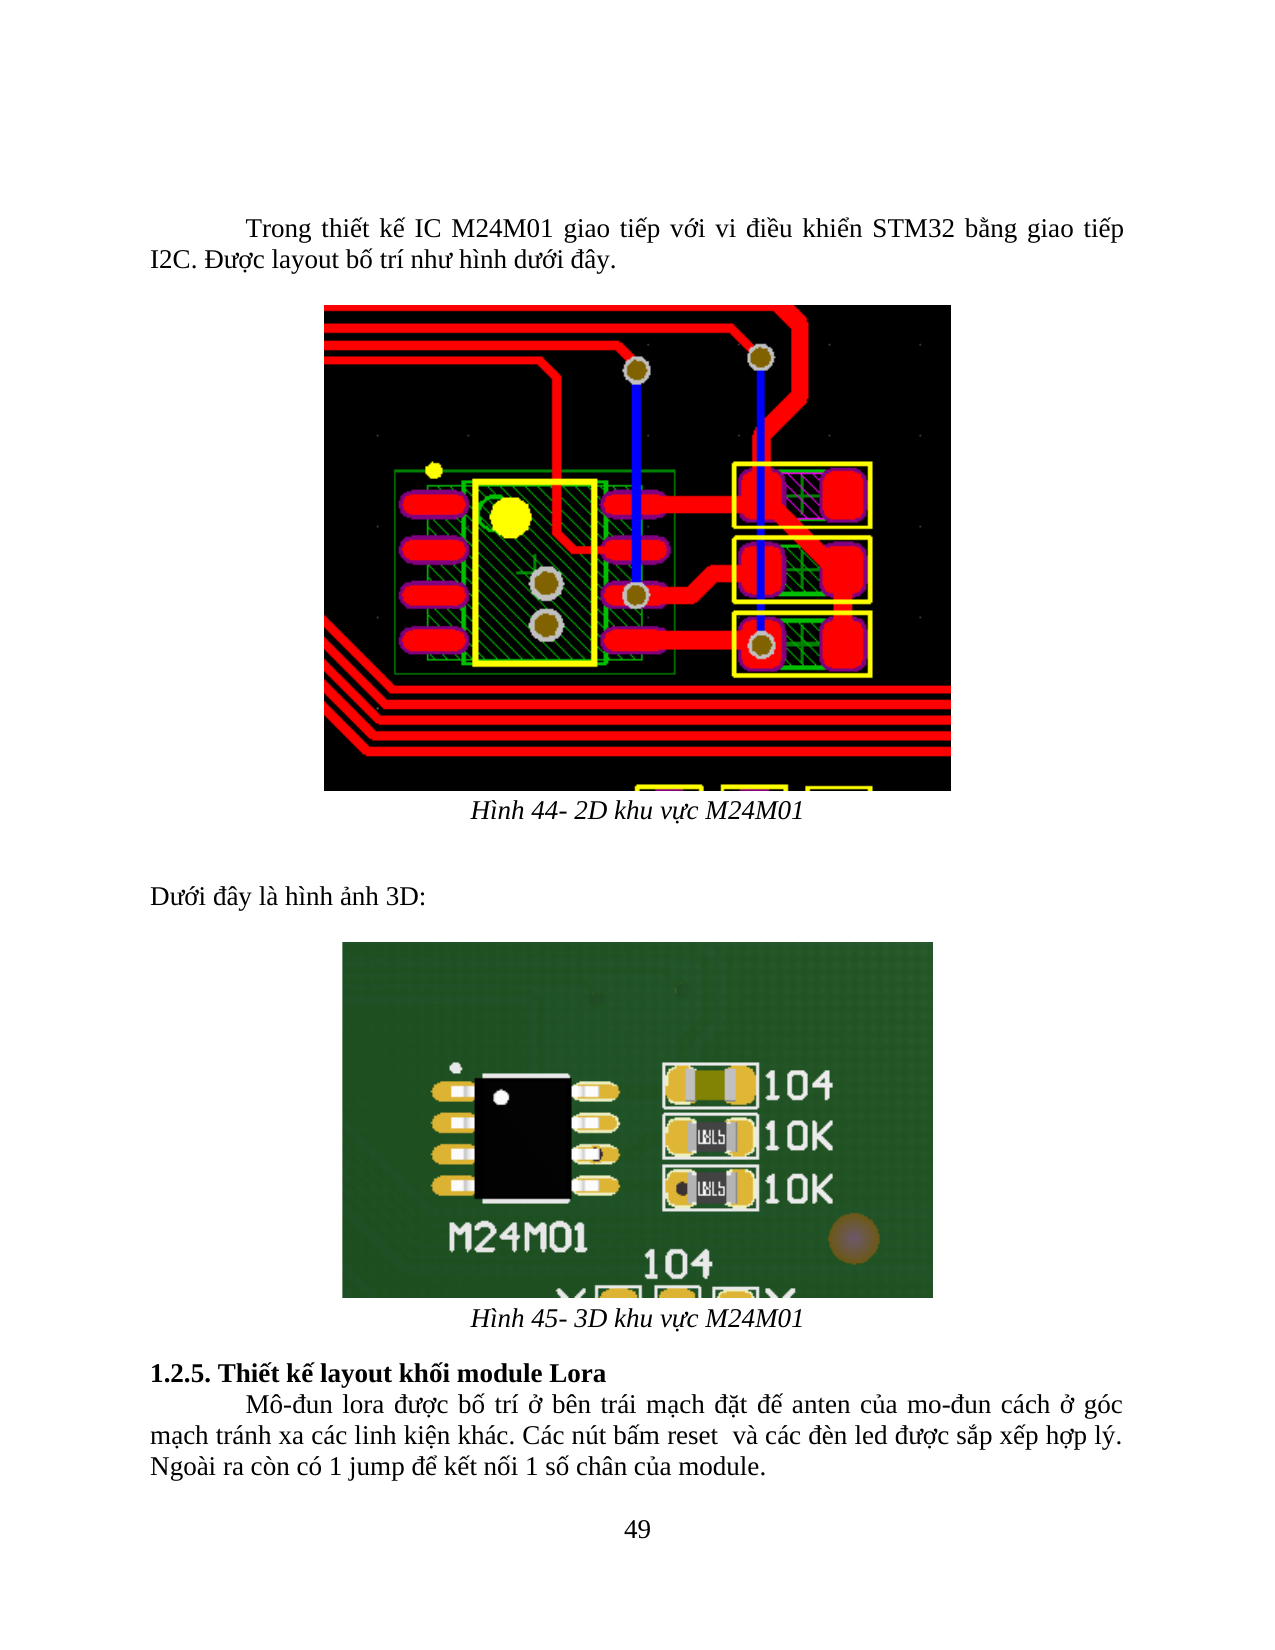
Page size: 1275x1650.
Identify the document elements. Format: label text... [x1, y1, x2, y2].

picture [324, 305, 951, 791]
text Hình 44- 2D khu vực M24M01 [150, 794, 1125, 826]
picture [342, 942, 933, 1298]
text Trong thiết kế IC M24M01 giao tiếp với vi điều khiển STM32 bằng giao tiếp I2C. Được layout bố trí như hình dưới đây. [150, 212, 1125, 274]
text Dưới đây là hình ảnh 3D: [150, 881, 1125, 912]
text Mô-đun lora được bố trí ở bên trái mạch đặt đế anten của mo-đun cách ở góc mạch tránh xa các linh kiện khác. Các nút bấm reset và các đèn led được sắp xếp hợp lý. Ngoài ra còn có 1 jump để kết nối 1 số chân của module. [150, 1388, 1125, 1481]
text Hình 45- 3D khu vực M24M01 [150, 1302, 1125, 1333]
text 1.2.5. Thiết kế layout khối module Lora [150, 1357, 1125, 1388]
